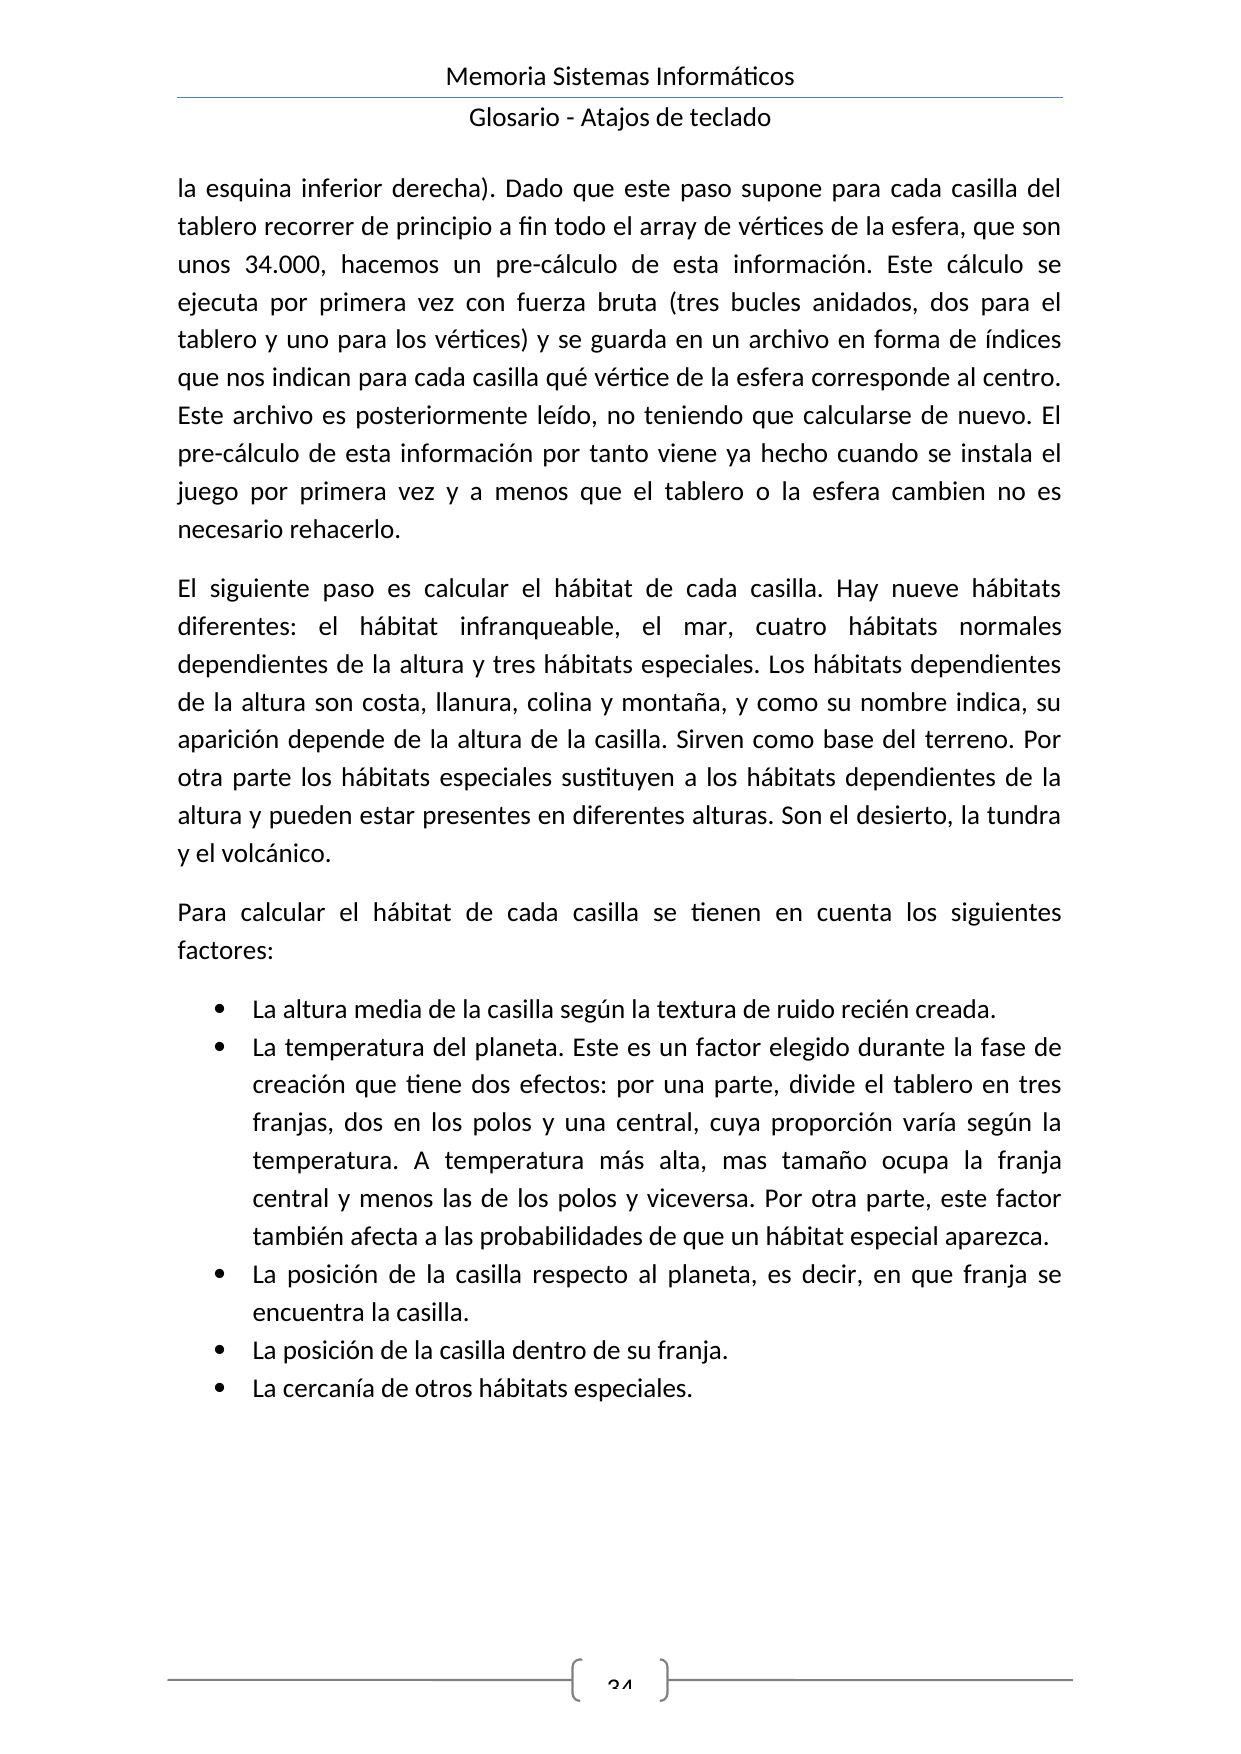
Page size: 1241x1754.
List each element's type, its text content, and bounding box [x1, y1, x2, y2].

text El siguiente paso es calcular el hábitat de cada casilla. Hay nueve hábitats diferentes: el hábitat infranqueable, el mar, cuatro hábitats normales dependientes de la altura y tres hábitats especiales. Los hábitats dependientes de la altura son costa, llanura, colina y montaña, y como su nombre indica, su aparición depende de la altura de la casilla. Sirven como base del terreno. Por otra parte los hábitats especiales sustituyen a los hábitats dependientes de la altura y pueden estar presentes en diferentes alturas. Son el desierto, la tundra y el volcánico. [177, 571, 1063, 869]
list La posición de la casilla dentro de su franja. [215, 1333, 1063, 1366]
list La cercanía de otros hábitats especiales. [215, 1371, 1063, 1404]
list La posición de la casilla respecto al planeta, es decir, en que franja se encuentra la casilla. [215, 1257, 1063, 1328]
text Para calcular el hábitat de cada casilla se tienen en cuenta los siguientes factores: [177, 895, 1063, 966]
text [177, 171, 1063, 545]
list La altura media de la casilla según la textura de ruido recién creada. [215, 992, 1063, 1025]
list La temperatura del planeta. Este es un factor elegido durante la fase de creación que tiene dos efectos: por una parte, divide el tablero en tres franjas, dos en los polos y una central, cuya proporción varía según la temperatura. A temperatura más alta, mas tamaño ocupa la franja central y menos las de los polos y viceversa. Por otra parte, este factor también afecta a las probabilidades de que un hábitat especial aparezca. [215, 1030, 1063, 1252]
